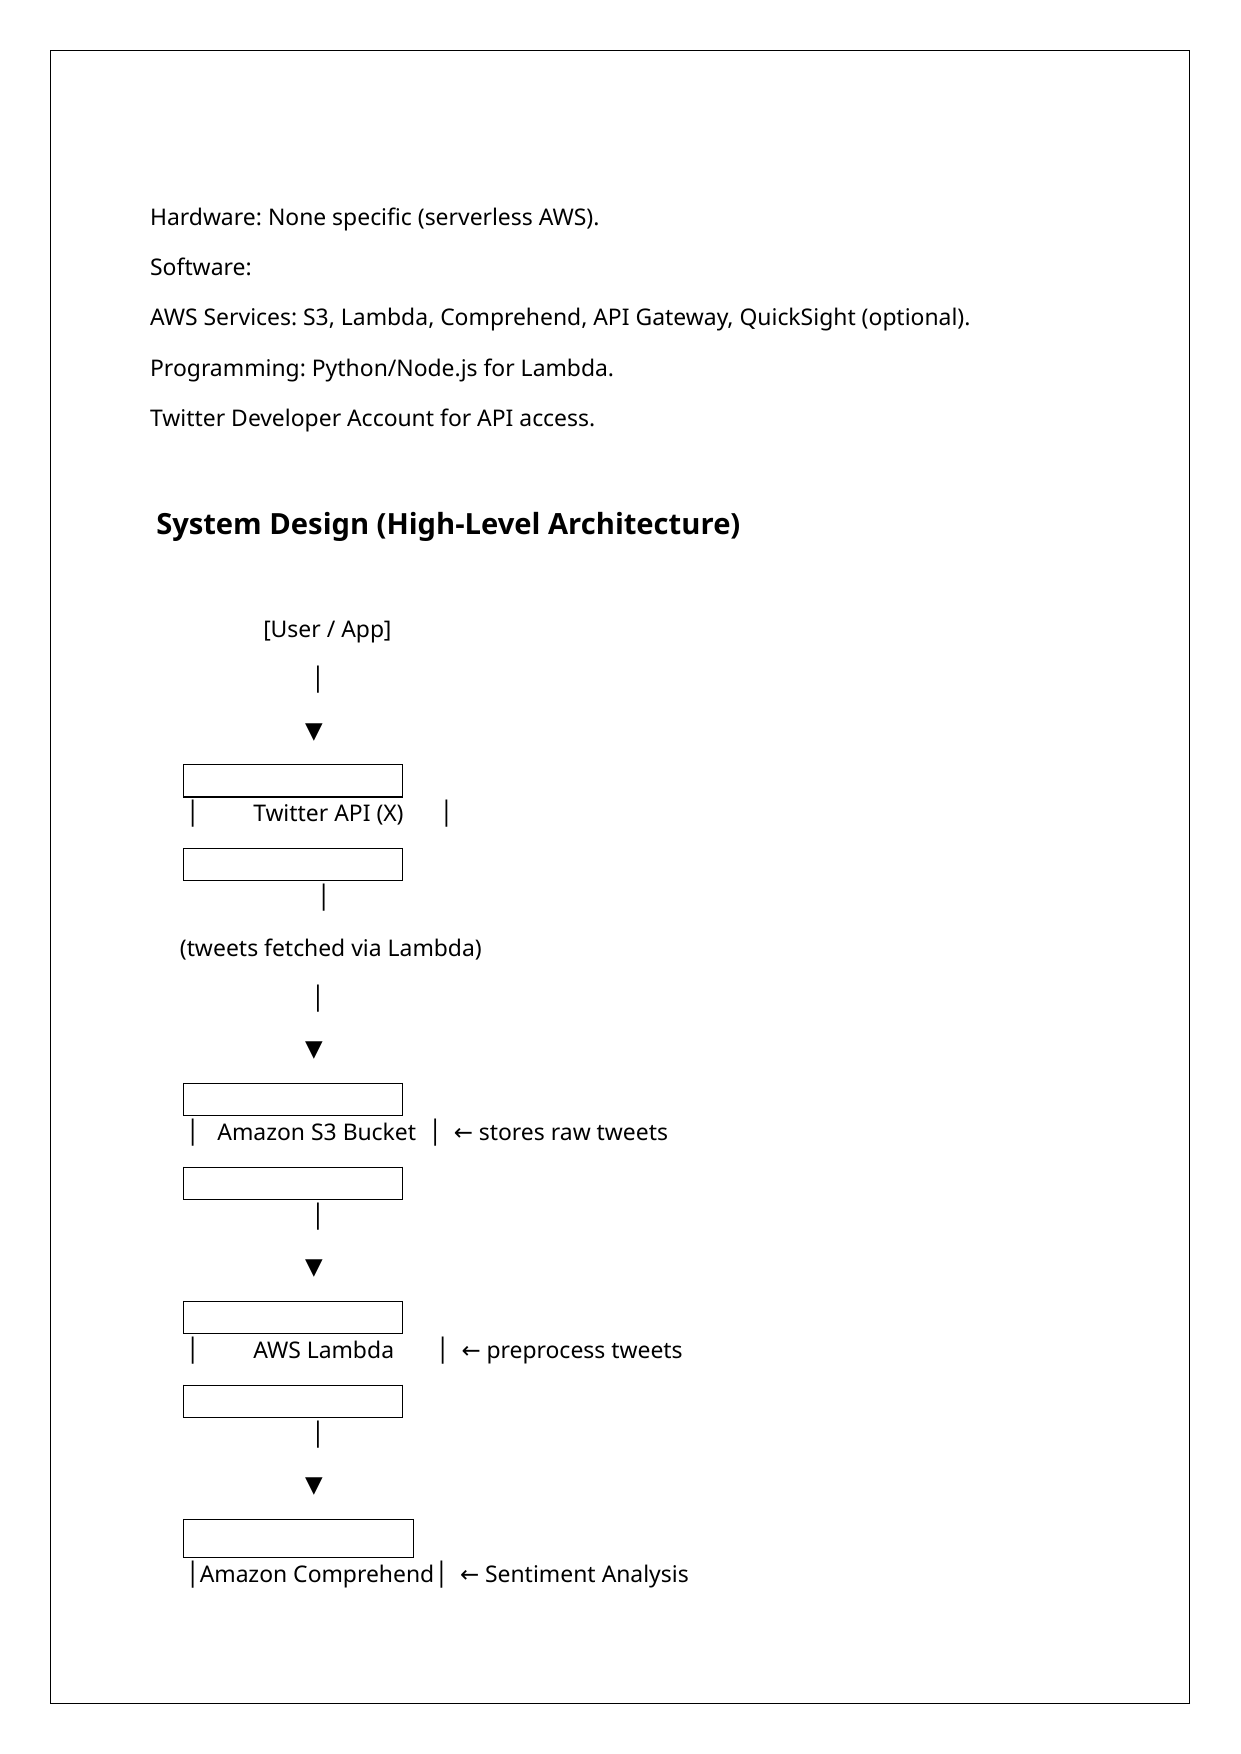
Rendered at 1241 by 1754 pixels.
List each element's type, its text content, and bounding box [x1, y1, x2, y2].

text ▼ [150, 1032, 1090, 1064]
text Twitter Developer Account for API access. [150, 402, 1090, 433]
text │ [150, 982, 1090, 1013]
table_header [184, 1302, 402, 1333]
table_header [184, 849, 402, 880]
text ▼ [150, 714, 1090, 745]
text │ Twitter API (X) │ [150, 797, 1090, 829]
text (tweets fetched via Lambda) [150, 932, 1090, 963]
text │ AWS Lambda │ ← preprocess tweets [150, 1334, 1090, 1365]
text │ [150, 881, 1090, 912]
text Software: [150, 251, 1090, 282]
text ▼ [150, 1250, 1090, 1282]
table_header [184, 765, 402, 796]
table_header [184, 1084, 402, 1115]
text Hardware: None specific (serverless AWS). [150, 200, 1090, 232]
text │ [150, 1200, 1090, 1231]
text System Design (High-Level Architecture) [150, 503, 1090, 543]
text [User / App] [150, 613, 1090, 644]
table_header [184, 1386, 402, 1417]
table_header [184, 1168, 402, 1199]
text │ Amazon S3 Bucket │ ← stores raw tweets [150, 1116, 1090, 1147]
text │ [150, 1418, 1090, 1449]
table_header [184, 1520, 413, 1557]
text ▼ [150, 1468, 1090, 1499]
text AWS Services: S3, Lambda, Comprehend, API Gateway, QuickSight (optional). [150, 301, 1090, 332]
text Programming: Python/Node.js for Lambda. [150, 352, 1090, 383]
text │Amazon Comprehend│ ← Sentiment Analysis [150, 1558, 1090, 1589]
text │ [150, 663, 1090, 694]
